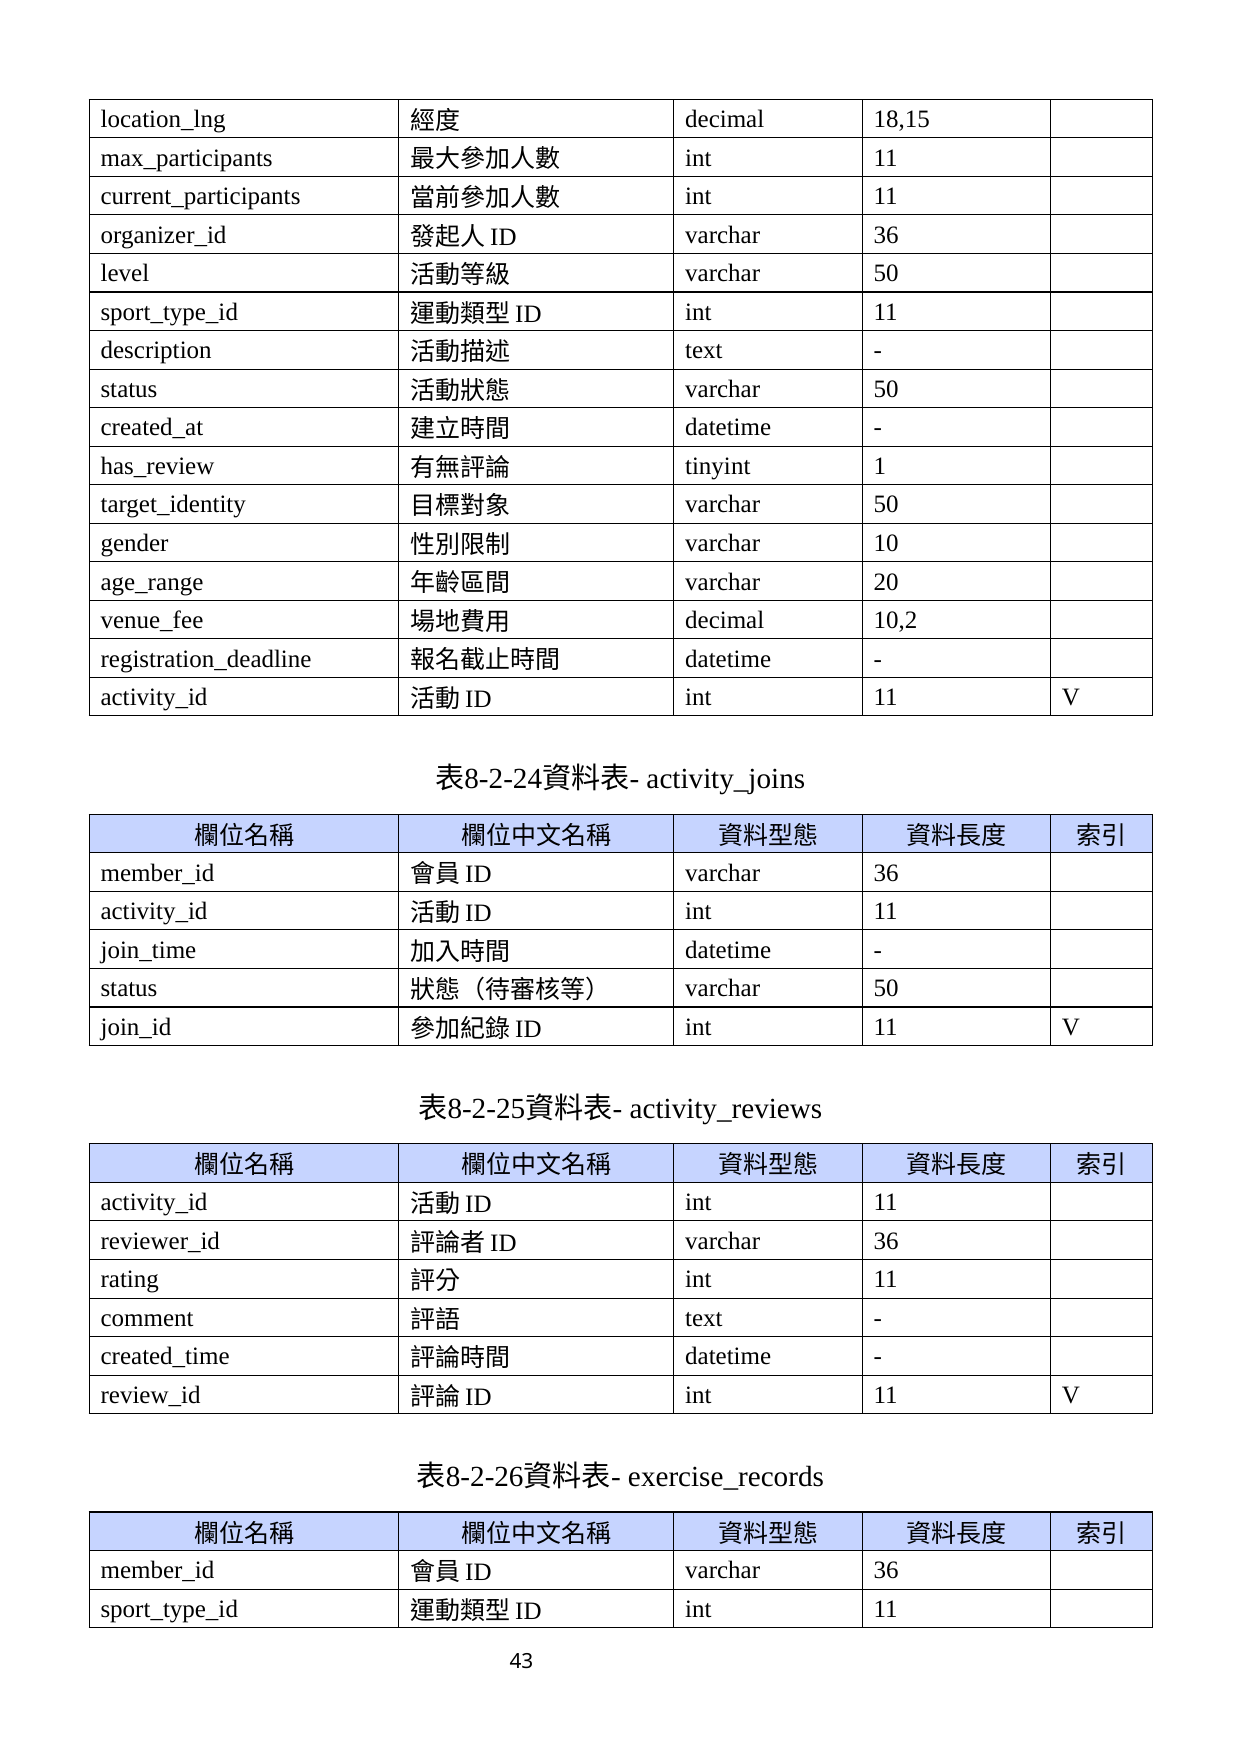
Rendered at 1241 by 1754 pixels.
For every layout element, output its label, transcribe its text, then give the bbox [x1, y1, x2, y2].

table_cell varchar [674, 524, 862, 561]
table_cell 1 [863, 447, 1050, 484]
table_cell int [674, 177, 862, 214]
table_cell 年齡區間 [399, 562, 673, 600]
table_header 資料型態 [674, 1144, 862, 1182]
table_cell 會員ID [399, 853, 673, 891]
table_header 資料長度 [863, 1513, 1050, 1550]
table_cell status [90, 370, 398, 407]
table_cell [1051, 1221, 1152, 1259]
table_cell decimal [674, 100, 862, 137]
table_cell int [674, 293, 862, 330]
table_cell [1051, 138, 1152, 176]
table_cell registration_deadline [90, 639, 398, 677]
table_cell 50 [863, 254, 1050, 291]
table_cell 11 [863, 1183, 1050, 1220]
table_cell 活動等級 [399, 254, 673, 291]
table_header 索引 [1051, 815, 1152, 852]
table_cell [1051, 408, 1152, 446]
table_cell int [674, 678, 862, 715]
table_cell created_at [90, 408, 398, 446]
table_cell 經度 [399, 100, 673, 137]
table_cell 建立時間 [399, 408, 673, 446]
table_cell join_time [90, 930, 398, 968]
table_cell 50 [863, 370, 1050, 407]
table_cell member_id [90, 1551, 398, 1588]
table_header 索引 [1051, 1144, 1152, 1182]
table_cell - [863, 1299, 1050, 1336]
table_cell - [863, 930, 1050, 968]
table_cell - [863, 639, 1050, 677]
table_cell 11 [863, 1008, 1050, 1045]
table_header 資料型態 [674, 815, 862, 852]
table_cell 活動ID [399, 678, 673, 715]
table_cell 11 [863, 1590, 1050, 1627]
table_cell [1051, 892, 1152, 929]
table_cell varchar [674, 215, 862, 253]
table_cell 會員ID [399, 1551, 673, 1588]
table_cell - [863, 1337, 1050, 1374]
table_cell [1051, 1183, 1152, 1220]
table_cell 活動狀態 [399, 370, 673, 407]
table_cell 評論ID [399, 1376, 673, 1413]
table_cell organizer_id [90, 215, 398, 253]
table_header 欄位名稱 [90, 815, 398, 852]
table_cell 評分 [399, 1260, 673, 1297]
table_cell 11 [863, 138, 1050, 176]
table_header 資料長度 [863, 815, 1050, 852]
table_cell 11 [863, 678, 1050, 715]
table_cell activity_id [90, 892, 398, 929]
table_cell 36 [863, 215, 1050, 253]
table_cell 最大參加人數 [399, 138, 673, 176]
table_cell text [674, 1299, 862, 1336]
table_cell varchar [674, 254, 862, 291]
table_cell 目標對象 [399, 485, 673, 523]
table_cell 評論時間 [399, 1337, 673, 1374]
table_cell activity_id [90, 678, 398, 715]
table_cell has_review [90, 447, 398, 484]
table_cell [1051, 177, 1152, 214]
table_header 欄位中文名稱 [399, 1144, 673, 1182]
table_cell int [674, 892, 862, 929]
table_cell target_identity [90, 485, 398, 523]
table_cell [1051, 1551, 1152, 1588]
table_cell venue_fee [90, 601, 398, 638]
table_cell 10 [863, 524, 1050, 561]
table_cell 評語 [399, 1299, 673, 1336]
table_cell [1051, 331, 1152, 368]
table_cell 當前參加人數 [399, 177, 673, 214]
table_cell varchar [674, 1551, 862, 1588]
table_cell 運動類型ID [399, 293, 673, 330]
table_header 欄位名稱 [90, 1513, 398, 1550]
table_cell 36 [863, 853, 1050, 891]
table_cell 20 [863, 562, 1050, 600]
table_cell int [674, 138, 862, 176]
table_cell 11 [863, 1376, 1050, 1413]
table_cell review_id [90, 1376, 398, 1413]
table_cell status [90, 969, 398, 1006]
table_cell datetime [674, 639, 862, 677]
table_cell location_lng [90, 100, 398, 137]
table_header 欄位中文名稱 [399, 815, 673, 852]
table_cell [1051, 562, 1152, 600]
table_cell [1051, 485, 1152, 523]
table_cell varchar [674, 485, 862, 523]
table_cell text [674, 331, 862, 368]
table_cell [1051, 1299, 1152, 1336]
table_cell [1051, 853, 1152, 891]
table_cell 36 [863, 1551, 1050, 1588]
table_cell 活動ID [399, 892, 673, 929]
table_cell 評論者ID [399, 1221, 673, 1259]
table_cell 參加紀錄ID [399, 1008, 673, 1045]
table_cell 報名截止時間 [399, 639, 673, 677]
table_cell 活動描述 [399, 331, 673, 368]
table_cell [1051, 293, 1152, 330]
table_cell sport_type_id [90, 293, 398, 330]
table_cell [1051, 524, 1152, 561]
table_cell 活動ID [399, 1183, 673, 1220]
table_cell [1051, 1337, 1152, 1374]
table_cell 10,2 [863, 601, 1050, 638]
table_cell V [1051, 1008, 1152, 1045]
table_cell comment [90, 1299, 398, 1336]
table_cell [1051, 639, 1152, 677]
table_cell 11 [863, 293, 1050, 330]
table_cell int [674, 1590, 862, 1627]
table_cell description [90, 331, 398, 368]
table_cell tinyint [674, 447, 862, 484]
table_cell activity_id [90, 1183, 398, 1220]
table_cell datetime [674, 930, 862, 968]
table_cell int [674, 1008, 862, 1045]
table_header 欄位名稱 [90, 1144, 398, 1182]
table_cell max_participants [90, 138, 398, 176]
table_cell 11 [863, 177, 1050, 214]
table_cell rating [90, 1260, 398, 1297]
table_cell age_range [90, 562, 398, 600]
table_cell [1051, 447, 1152, 484]
table_cell varchar [674, 370, 862, 407]
table_cell 有無評論 [399, 447, 673, 484]
table_cell join_id [90, 1008, 398, 1045]
table_cell level [90, 254, 398, 291]
table_cell datetime [674, 1337, 862, 1374]
table_cell 運動類型ID [399, 1590, 673, 1627]
table_cell 場地費用 [399, 601, 673, 638]
table_cell current_participants [90, 177, 398, 214]
table_cell V [1051, 1376, 1152, 1413]
table_cell 50 [863, 969, 1050, 1006]
table_cell [1051, 254, 1152, 291]
table_cell 狀態（待審核等） [399, 969, 673, 1006]
table_cell varchar [674, 1221, 862, 1259]
table_cell reviewer_id [90, 1221, 398, 1259]
table_cell decimal [674, 601, 862, 638]
table_header 資料型態 [674, 1513, 862, 1550]
table_cell 發起人ID [399, 215, 673, 253]
table_cell [1051, 969, 1152, 1006]
table_header 欄位中文名稱 [399, 1513, 673, 1550]
table_cell [1051, 215, 1152, 253]
table_cell int [674, 1260, 862, 1297]
table_cell 加入時間 [399, 930, 673, 968]
table_header 索引 [1051, 1513, 1152, 1550]
table_cell varchar [674, 853, 862, 891]
table_cell 性別限制 [399, 524, 673, 561]
table_cell [1051, 370, 1152, 407]
table_cell 36 [863, 1221, 1050, 1259]
table_cell gender [90, 524, 398, 561]
table_cell created_time [90, 1337, 398, 1374]
table_cell varchar [674, 562, 862, 600]
table_cell int [674, 1183, 862, 1220]
table_cell 18,15 [863, 100, 1050, 137]
table_cell 11 [863, 892, 1050, 929]
table_cell [1051, 1590, 1152, 1627]
table_cell - [863, 331, 1050, 368]
table_cell [1051, 601, 1152, 638]
table_cell [1051, 100, 1152, 137]
table_cell sport_type_id [90, 1590, 398, 1627]
table_cell 50 [863, 485, 1050, 523]
table_cell member_id [90, 853, 398, 891]
table_cell int [674, 1376, 862, 1413]
table_cell 11 [863, 1260, 1050, 1297]
table_cell - [863, 408, 1050, 446]
table_header 資料長度 [863, 1144, 1050, 1182]
table_cell V [1051, 678, 1152, 715]
table_cell [1051, 1260, 1152, 1297]
table_cell datetime [674, 408, 862, 446]
table_cell varchar [674, 969, 862, 1006]
table_cell [1051, 930, 1152, 968]
